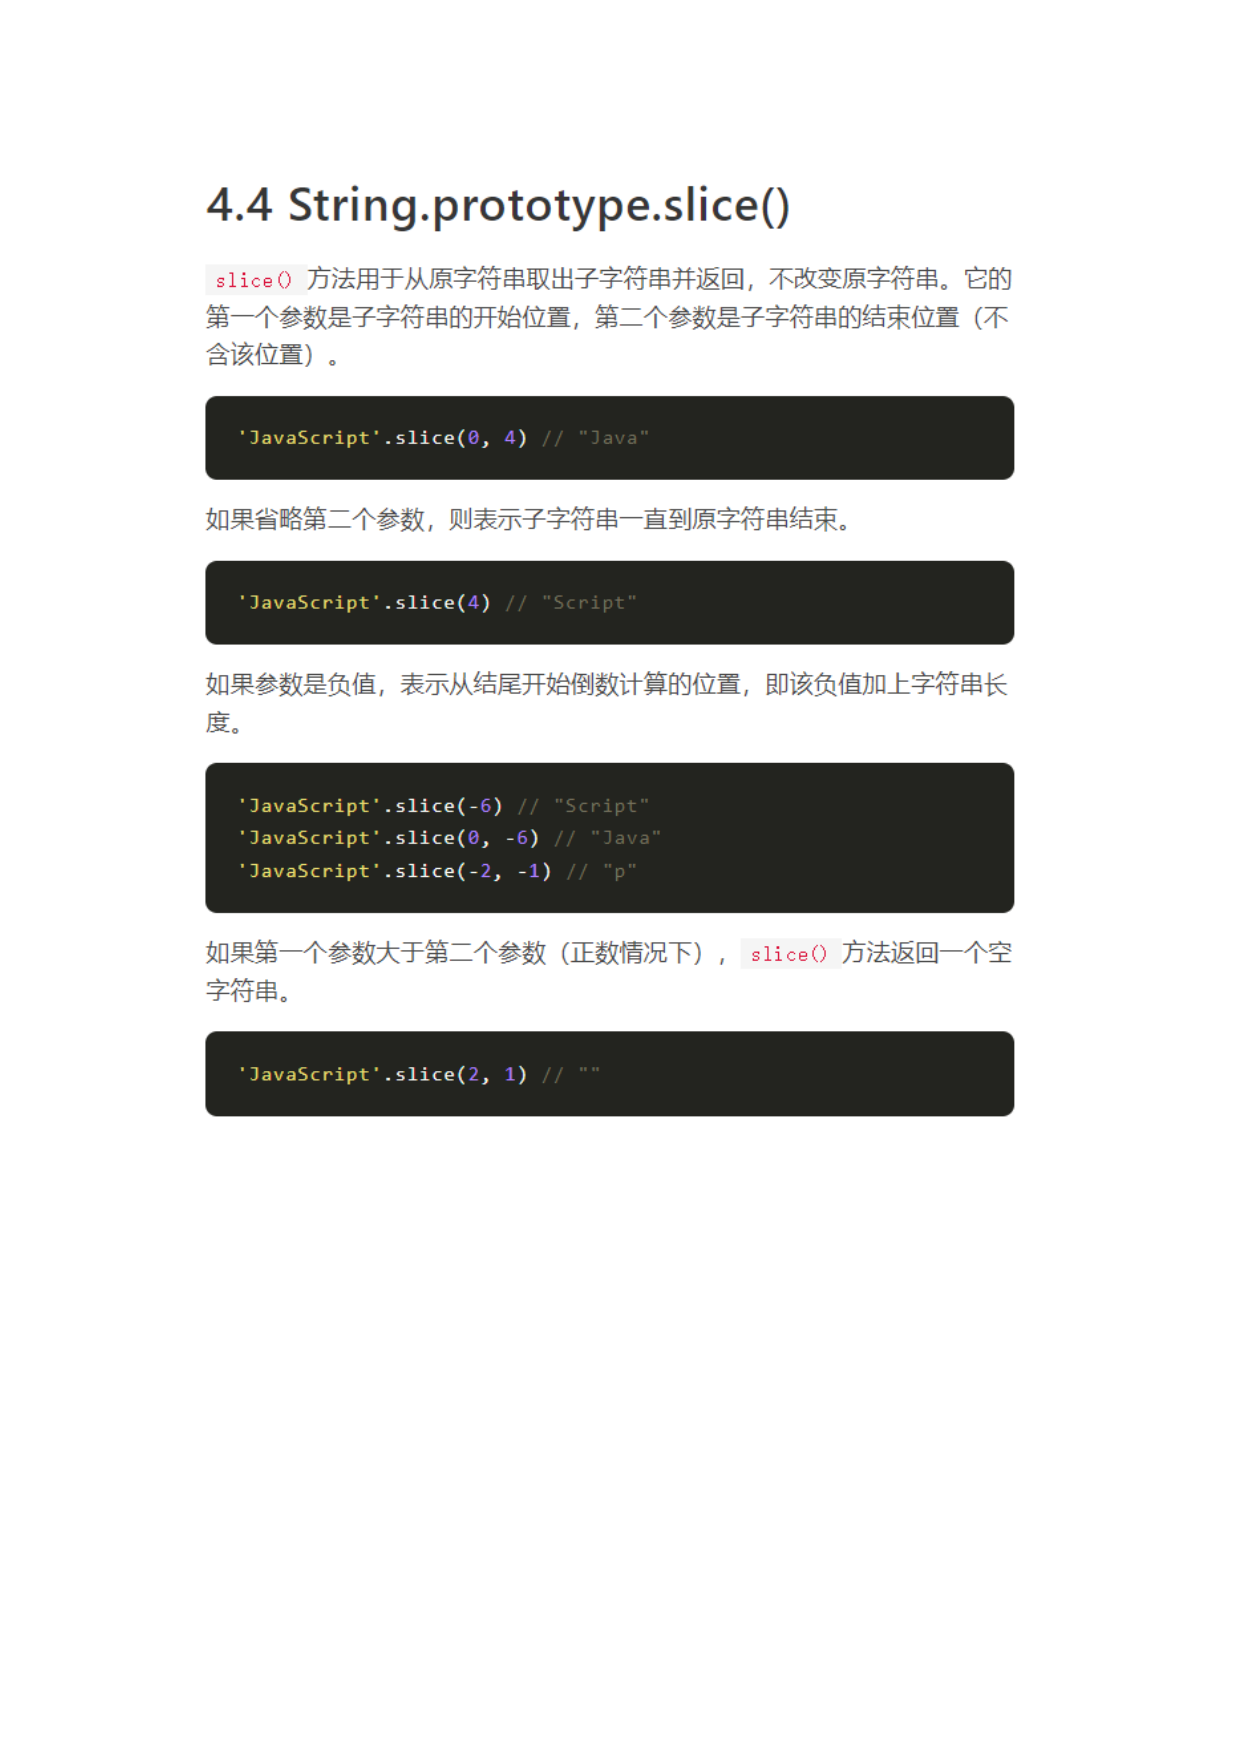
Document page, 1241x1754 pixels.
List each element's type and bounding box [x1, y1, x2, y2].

picture [187, 162, 1053, 1171]
